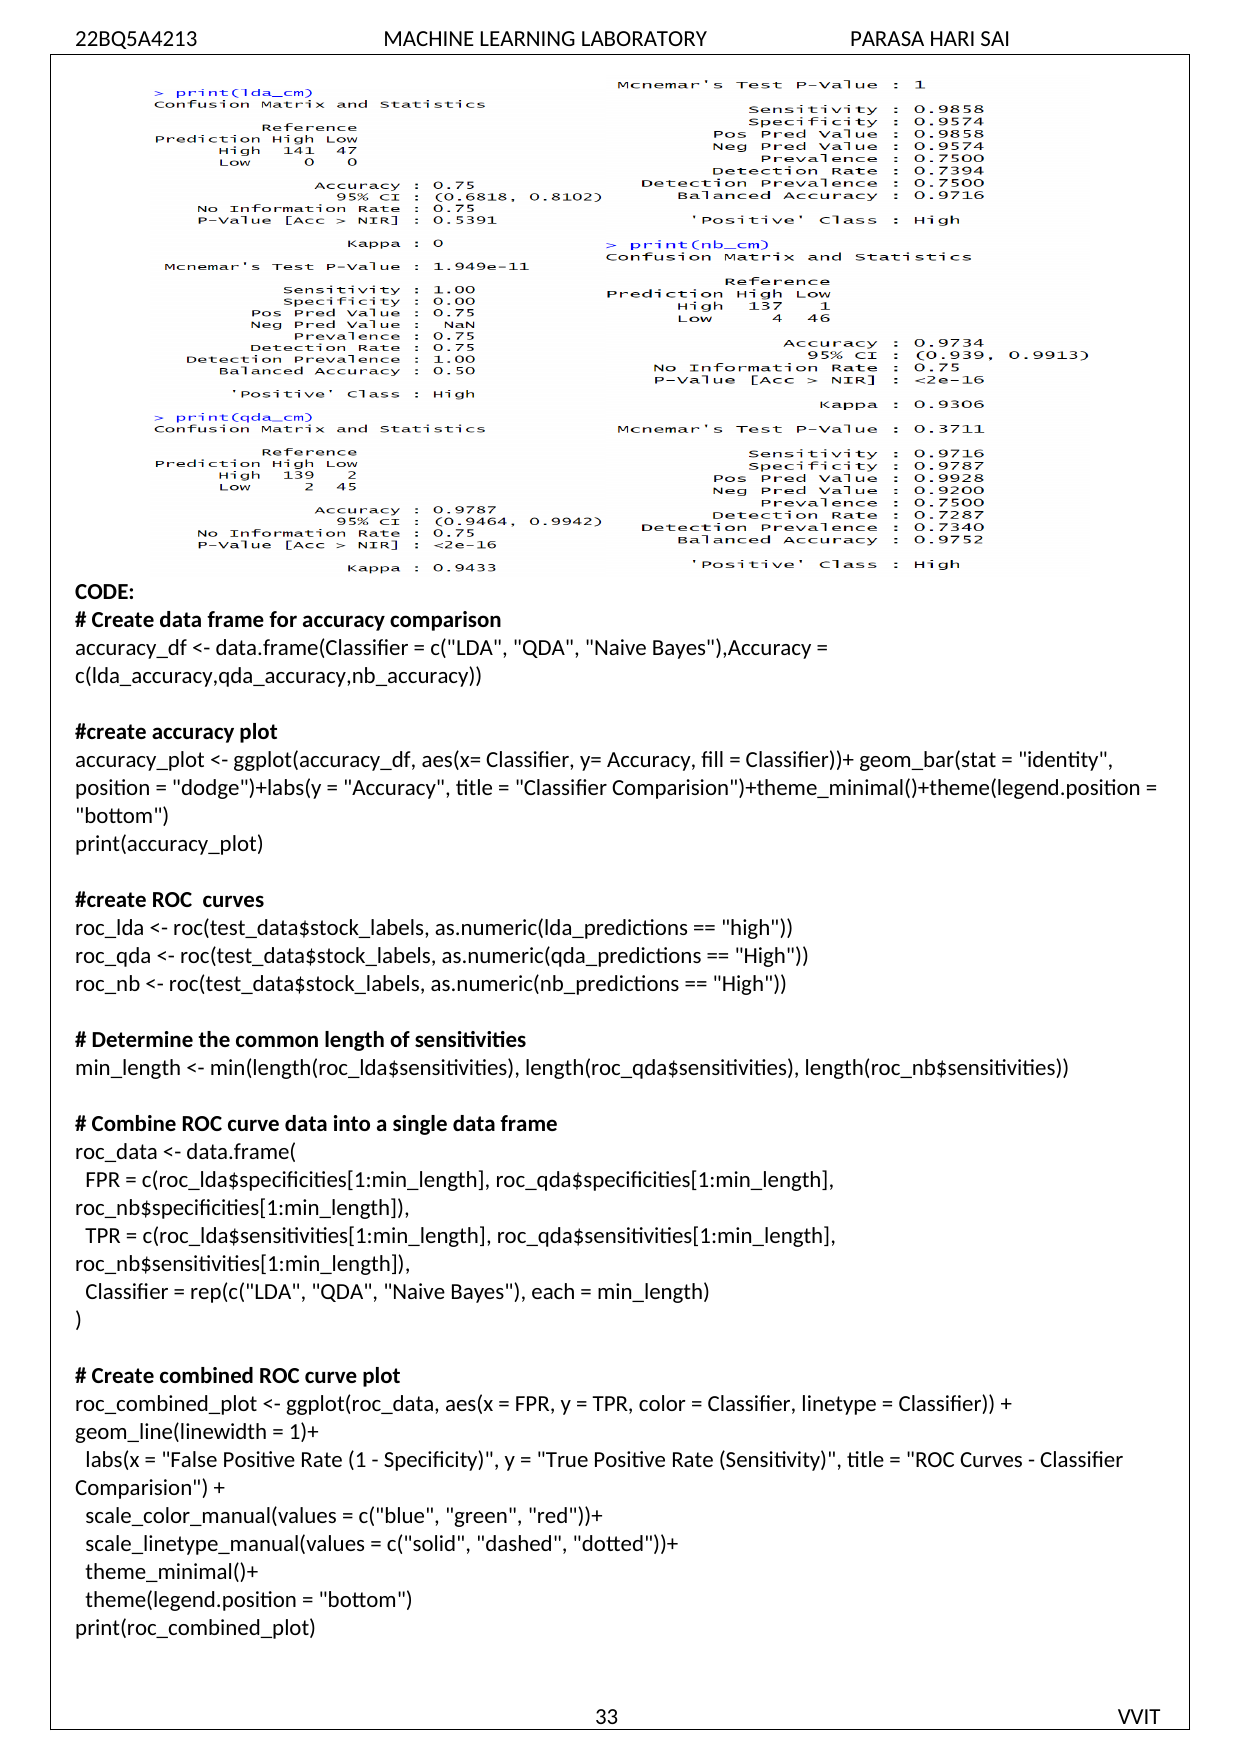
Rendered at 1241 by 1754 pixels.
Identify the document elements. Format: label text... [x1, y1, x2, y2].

text accuracy_plot <- ggplot(accuracy_df, aes(x= Classifier, y= Accuracy, fill = Classifier))+ geom_bar(stat = "identity", position = "dodge")+labs(y = "Accuracy", title = "Classifier Comparision")+theme_minimal()+theme(legend.position = "bottom") [75, 745, 1165, 829]
text labs(x = "False Positive Rate (1 - Specificity)", y = "True Positive Rate (Sensitivity)", title = "ROC Curves - Classifier Comparision") + [75, 1445, 1165, 1501]
text # Determine the common length of sensitivities [75, 1025, 1165, 1053]
text scale_linetype_manual(values = c("solid", "dashed", "dotted"))+ [75, 1529, 1165, 1557]
text TPR = c(roc_lda$sensitivities[1:min_length], roc_qda$sensitivities[1:min_length], roc_nb$sensitivities[1:min_length]), [75, 1221, 1165, 1277]
text roc_data <- data.frame( [75, 1137, 1165, 1165]
text print(roc_combined_plot) [75, 1613, 1165, 1642]
text # Create data frame for accuracy comparison [75, 605, 1165, 633]
text FPR = c(roc_lda$specificities[1:min_length], roc_qda$specificities[1:min_length], roc_nb$specificities[1:min_length]), [75, 1165, 1165, 1221]
text min_length <- min(length(roc_lda$sensitivities), length(roc_qda$sensitivities), length(roc_nb$sensitivities)) [75, 1053, 1165, 1081]
text #create ROC curves [75, 885, 1165, 913]
text accuracy_df <- data.frame(Classifier = c("LDA", "QDA", "Naive Bayes"),Accuracy = c(lda_accuracy,qda_accuracy,nb_accuracy)) [75, 633, 1165, 689]
text roc_combined_plot <- ggplot(roc_data, aes(x = FPR, y = TPR, color = Classifier, linetype = Classifier)) + geom_line(linewidth = 1)+ [75, 1389, 1165, 1445]
picture [150, 75, 1091, 577]
text # Combine ROC curve data into a single data frame [75, 1109, 1165, 1137]
text theme_minimal()+ [75, 1557, 1165, 1586]
text CODE: [75, 577, 1165, 605]
text roc_nb <- roc(test_data$stock_labels, as.numeric(nb_predictions == "High")) [75, 969, 1165, 997]
text Classifier = rep(c("LDA", "QDA", "Naive Bayes"), each = min_length) [75, 1277, 1165, 1305]
text ) [75, 1305, 1165, 1333]
text roc_lda <- roc(test_data$stock_labels, as.numeric(lda_predictions == "high")) [75, 913, 1165, 941]
text theme(legend.position = "bottom") [75, 1586, 1165, 1613]
text print(accuracy_plot) [75, 829, 1165, 857]
text scale_color_manual(values = c("blue", "green", "red"))+ [75, 1501, 1165, 1529]
text #create accuracy plot [75, 717, 1165, 745]
text # Create combined ROC curve plot [75, 1361, 1165, 1389]
text roc_qda <- roc(test_data$stock_labels, as.numeric(qda_predictions == "High")) [75, 941, 1165, 969]
